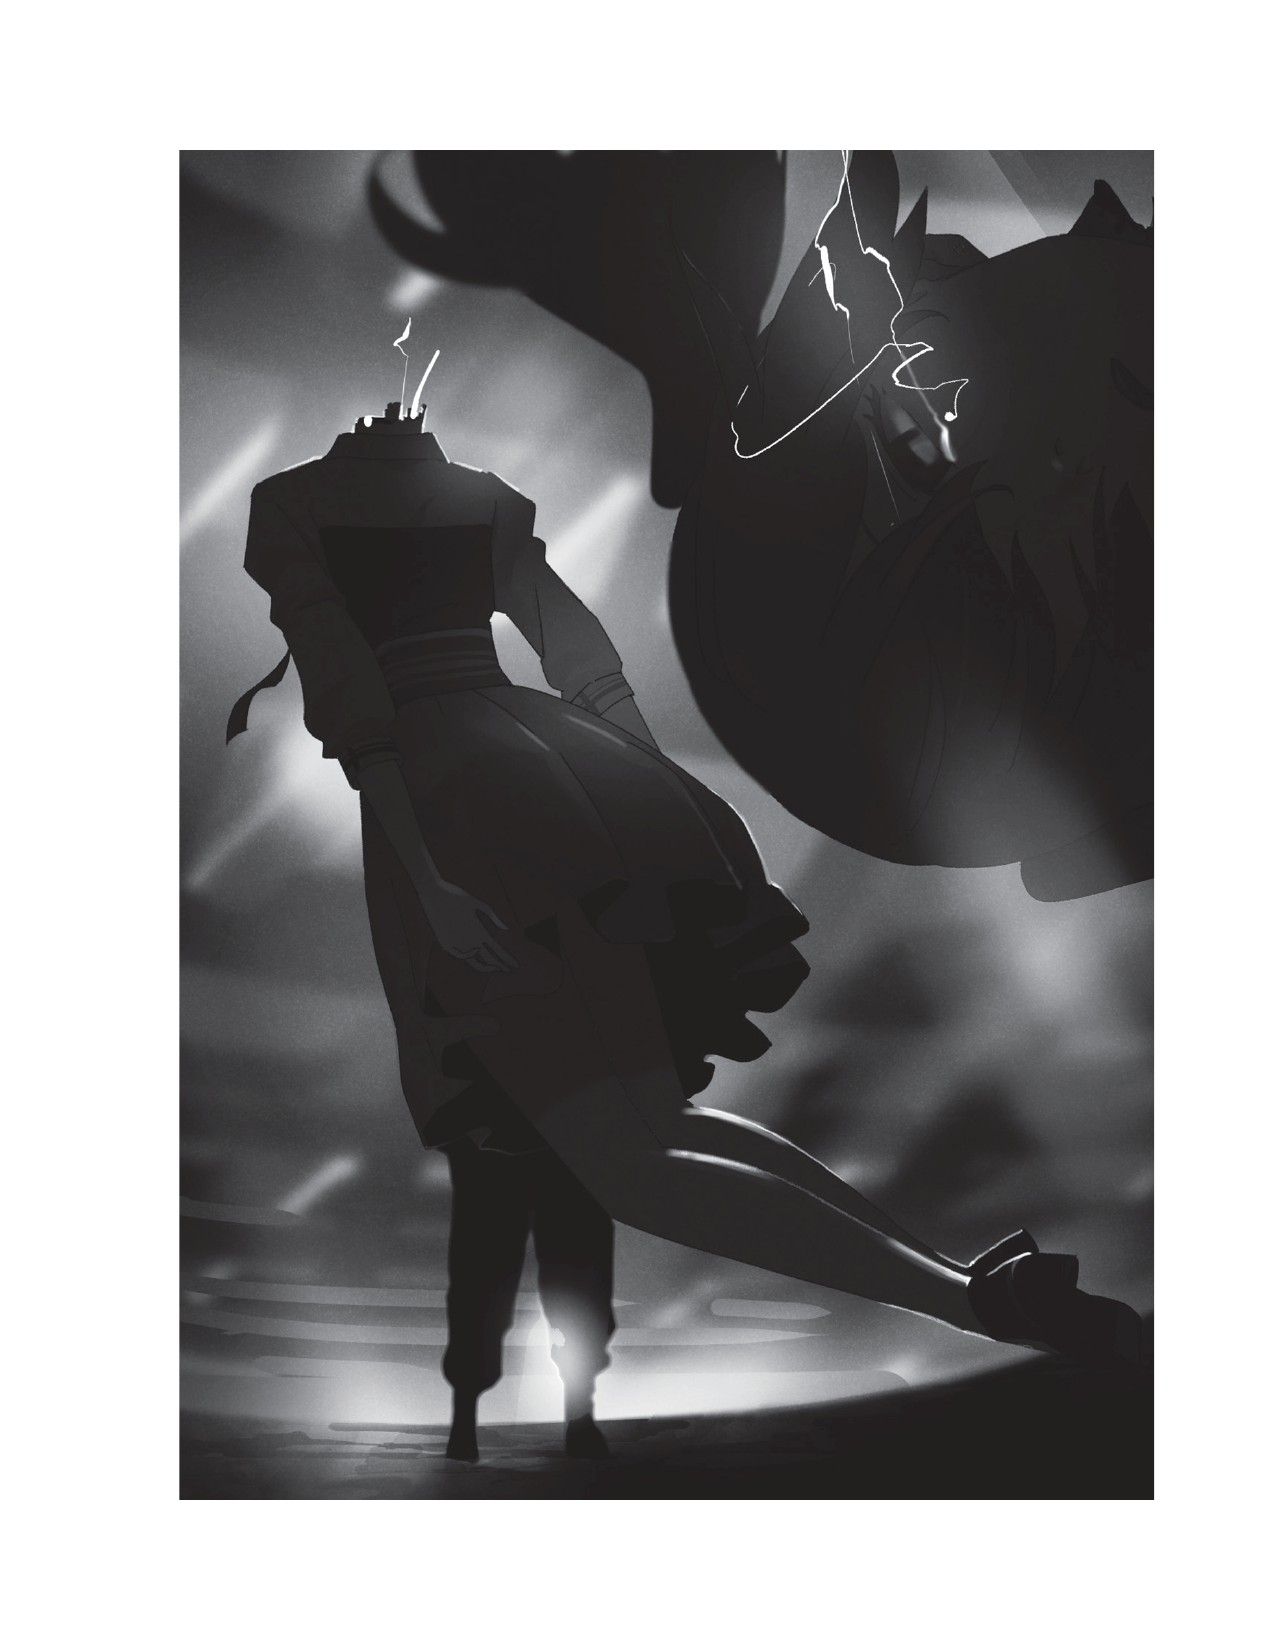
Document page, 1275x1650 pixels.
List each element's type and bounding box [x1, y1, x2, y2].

picture [179, 150, 1155, 1500]
